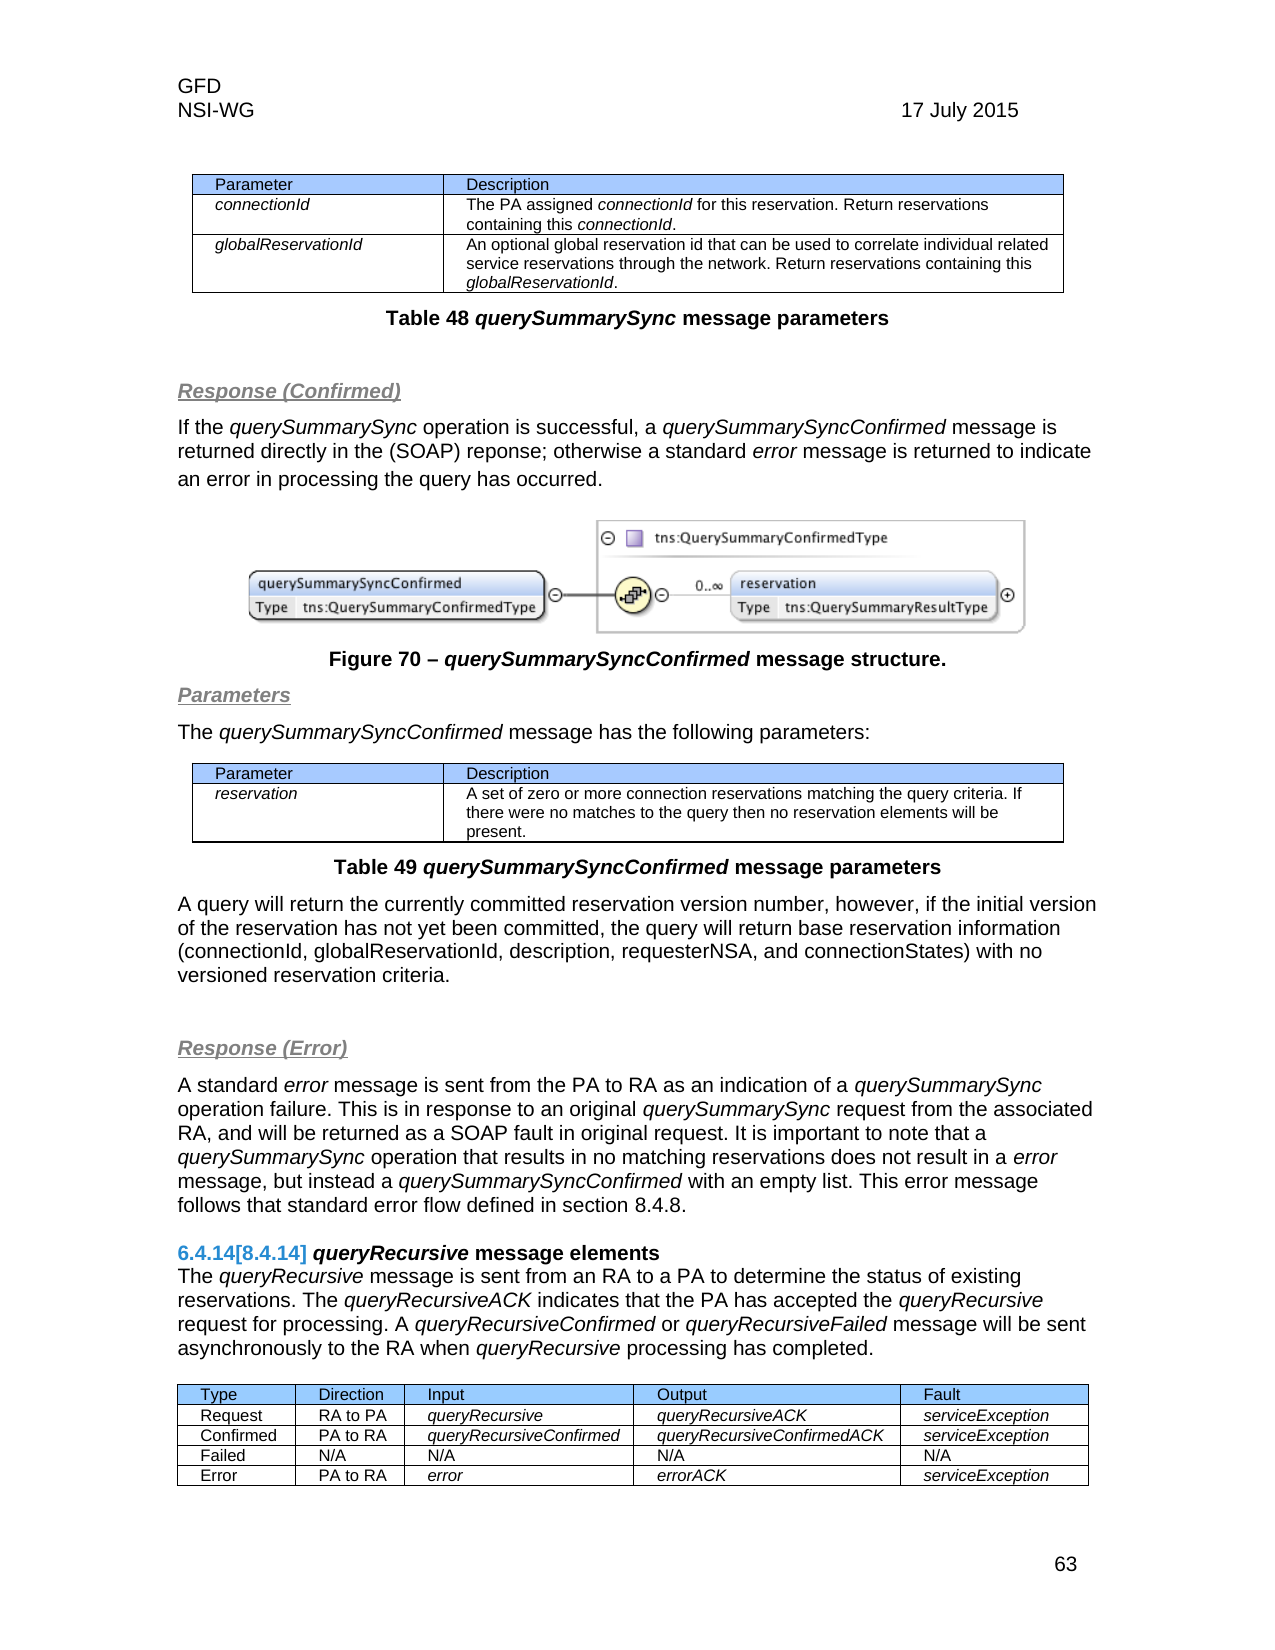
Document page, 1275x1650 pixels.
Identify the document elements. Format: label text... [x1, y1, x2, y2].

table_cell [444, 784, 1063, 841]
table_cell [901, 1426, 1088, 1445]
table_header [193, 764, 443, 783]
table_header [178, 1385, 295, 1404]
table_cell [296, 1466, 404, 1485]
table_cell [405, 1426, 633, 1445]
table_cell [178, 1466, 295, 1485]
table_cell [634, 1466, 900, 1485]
subtitle queryRecursive message elements [177, 1240, 1098, 1264]
text The queryRecursive message is sent from an RA to a PA to determine the status of existing reservations. The queryRecursiveACK indicates that the PA has accepted the queryRecursive request for processing. A queryRecursiveConfirmed or queryRecursiveFailed message will be sent asynchronously to the RA when queryRecursive processing has completed. [177, 1264, 1098, 1360]
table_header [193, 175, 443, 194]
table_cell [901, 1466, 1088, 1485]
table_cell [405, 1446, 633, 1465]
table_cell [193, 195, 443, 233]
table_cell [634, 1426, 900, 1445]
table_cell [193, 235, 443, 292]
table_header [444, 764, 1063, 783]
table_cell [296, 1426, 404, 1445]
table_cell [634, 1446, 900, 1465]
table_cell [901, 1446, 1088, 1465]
picture [248, 520, 1027, 635]
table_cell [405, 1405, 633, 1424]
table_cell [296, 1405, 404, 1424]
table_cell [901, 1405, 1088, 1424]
text A query will return the currently committed reservation version number, however, if the initial version of the reservation has not yet been committed, the query will return base reservation information (connectionId, globalReservationId, description, requesterNSA, and connectionStates) with no versioned reservation criteria. [177, 891, 1098, 987]
text Response (Error) [177, 1036, 1098, 1060]
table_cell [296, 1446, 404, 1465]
text Figure 70 – querySummarySyncConfirmed message structure. [177, 647, 1098, 671]
text Table 49 querySummarySyncConfirmed message parameters [177, 855, 1098, 879]
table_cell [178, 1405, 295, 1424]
text If the querySummarySync operation is successful, a querySummarySyncConfirmed message is returned directly in the (SOAP) reponse; otherwise a standard error message is returned to indicate an error in processing the query has occurred. [177, 415, 1098, 492]
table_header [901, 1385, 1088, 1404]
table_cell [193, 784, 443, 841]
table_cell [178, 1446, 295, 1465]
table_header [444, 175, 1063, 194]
text The querySummarySyncConfirmed message has the following parameters: [177, 719, 1098, 743]
text Parameters [177, 683, 1098, 707]
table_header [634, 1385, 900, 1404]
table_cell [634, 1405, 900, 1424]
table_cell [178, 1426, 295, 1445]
text A standard error message is sent from the PA to RA as an indication of a querySummarySync operation failure. This is in response to an original querySummarySync request from the associated RA, and will be returned as a SOAP fault in original request. It is important to note that a querySummarySync operation that results in no matching reservations does not result in a error message, but instead a querySummarySyncConfirmed with an empty list. This error message follows that standard error flow defined in section 8.4.8. [177, 1073, 1098, 1216]
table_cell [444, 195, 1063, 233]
text Table 48 querySummarySync message parameters [177, 306, 1098, 329]
text Response (Confirmed) [177, 378, 1098, 402]
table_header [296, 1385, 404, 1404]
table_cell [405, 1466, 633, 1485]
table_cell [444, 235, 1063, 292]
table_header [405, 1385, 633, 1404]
